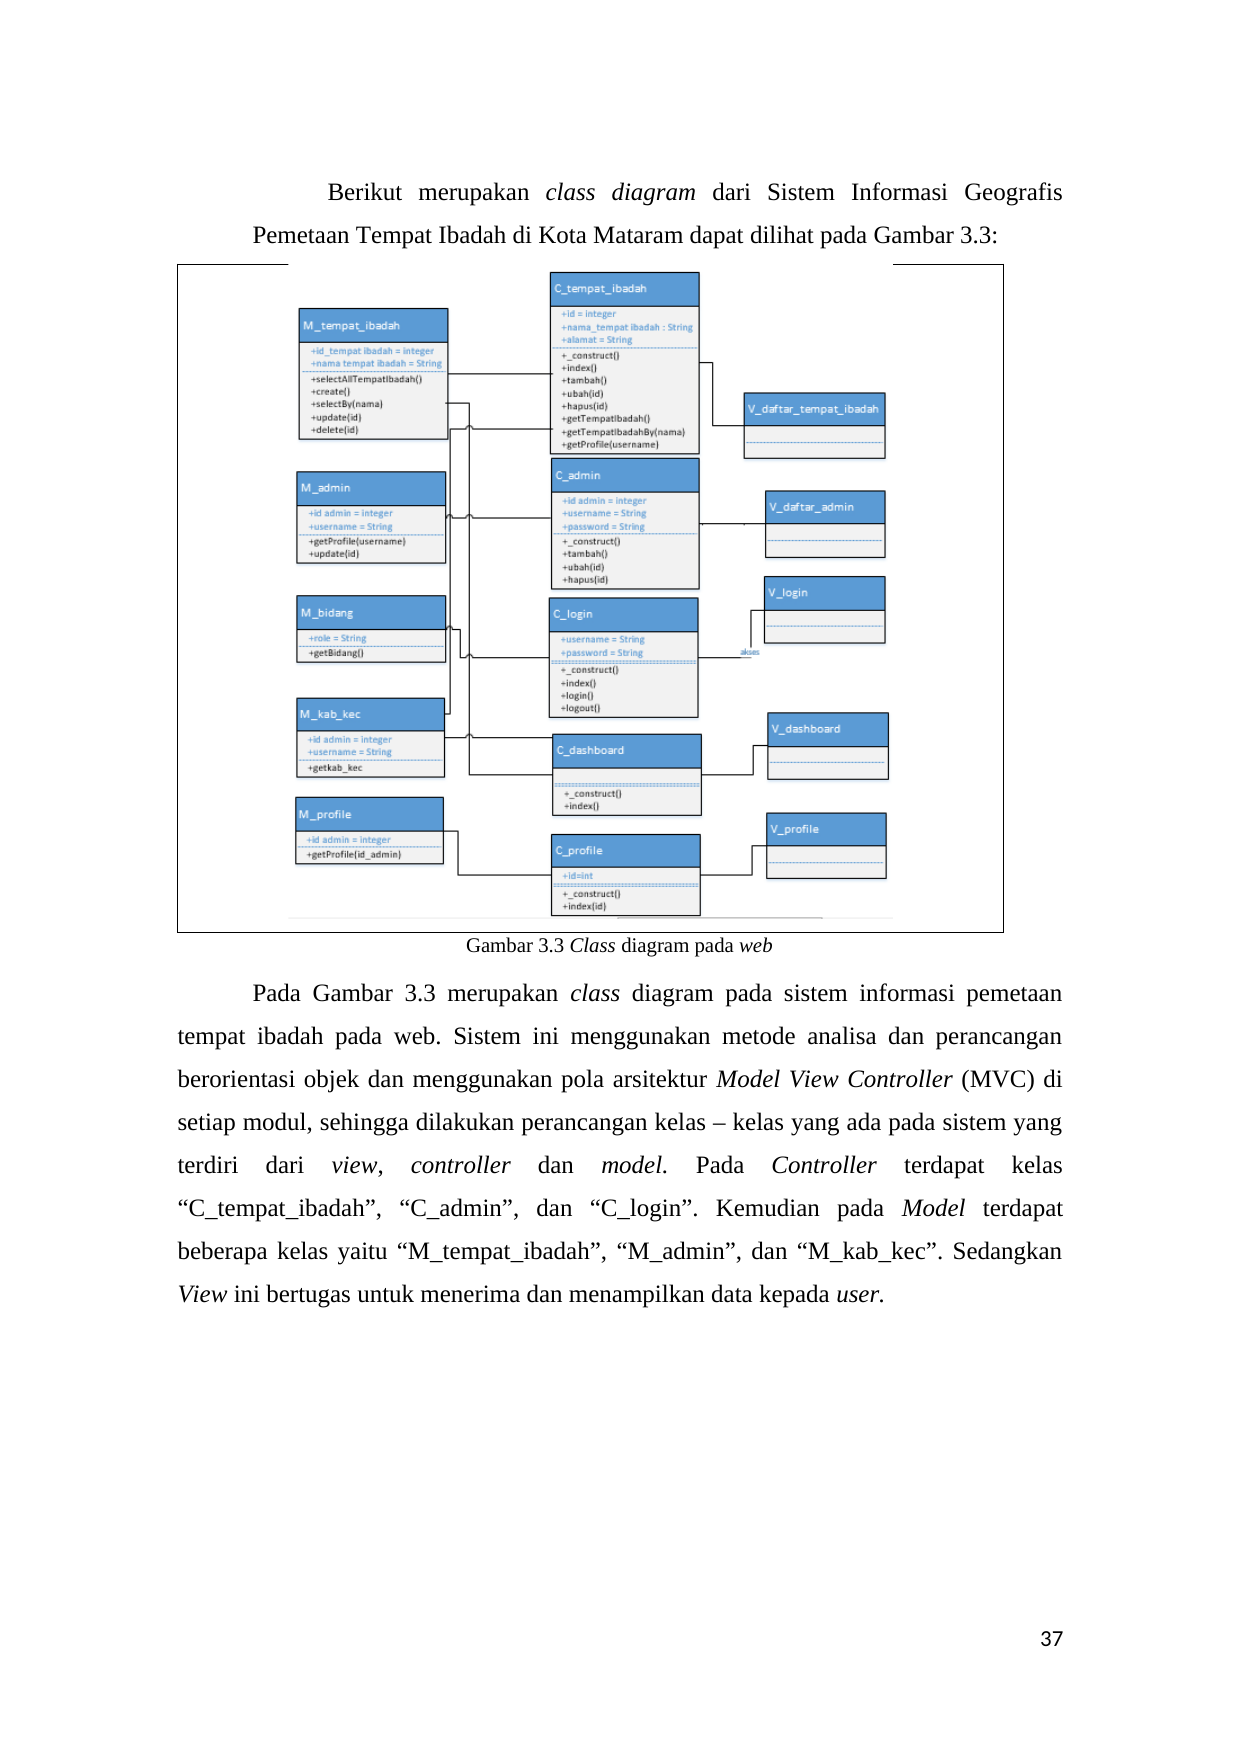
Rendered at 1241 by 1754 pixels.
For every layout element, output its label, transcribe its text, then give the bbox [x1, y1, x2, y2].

text Pada Gambar 3.3 merupakan class diagram pada sistem informasi pemetaan tempat ibadah pada web. Sistem ini menggunakan metode analisa dan perancangan berorientasi objek dan menggunakan pola arsitektur Model View Controller (MVC) di setiap modul, sehingga dilakukan perancangan kelas – kelas yang ada pada sistem yang terdiri dari view, controller dan model. Pada Controller terdapat kelas “C_tempat_ibadah”, “C_admin”, dan “C_login”. Kemudian pada Model terdapat beberapa kelas yaitu “M_tempat_ibadah”, “M_admin”, dan “M_kab_kec”. Sedangkan View ini bertugas untuk menerima dan menampilkan data kepada user. [177, 978, 1063, 1308]
text Berikut merupakan class diagram dari Sistem Informasi Geografis Pemetaan Tempat Ibadah di Kota Mataram dapat dilihat pada Gambar 3.3: [252, 177, 1063, 249]
table_header [178, 265, 1003, 932]
picture [288, 264, 893, 919]
text Gambar 3.3 Class diagram pada web [177, 933, 1063, 957]
